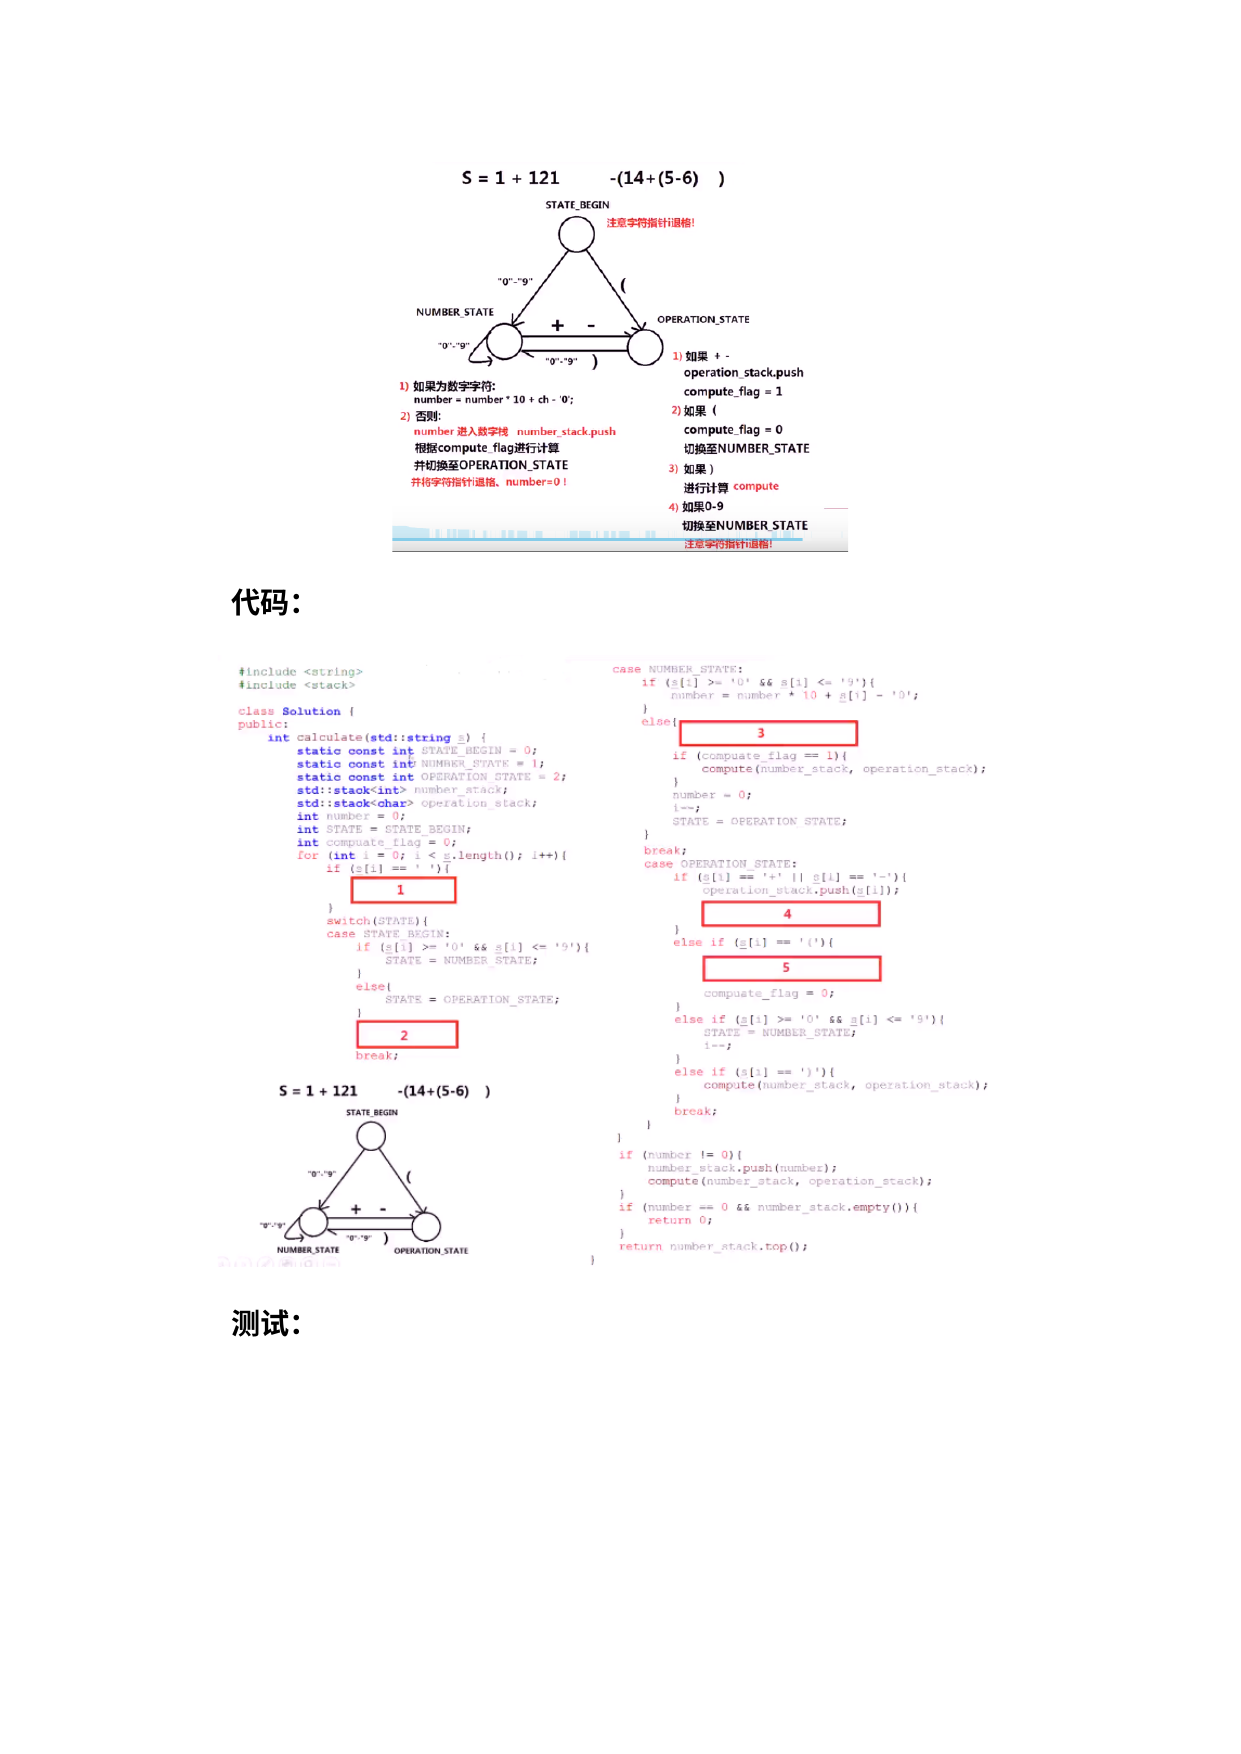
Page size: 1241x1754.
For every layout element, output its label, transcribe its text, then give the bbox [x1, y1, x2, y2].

picture [217, 655, 1023, 1267]
picture [392, 162, 849, 552]
text 测试： [187, 1289, 1053, 1354]
text 代码： [187, 569, 1053, 634]
